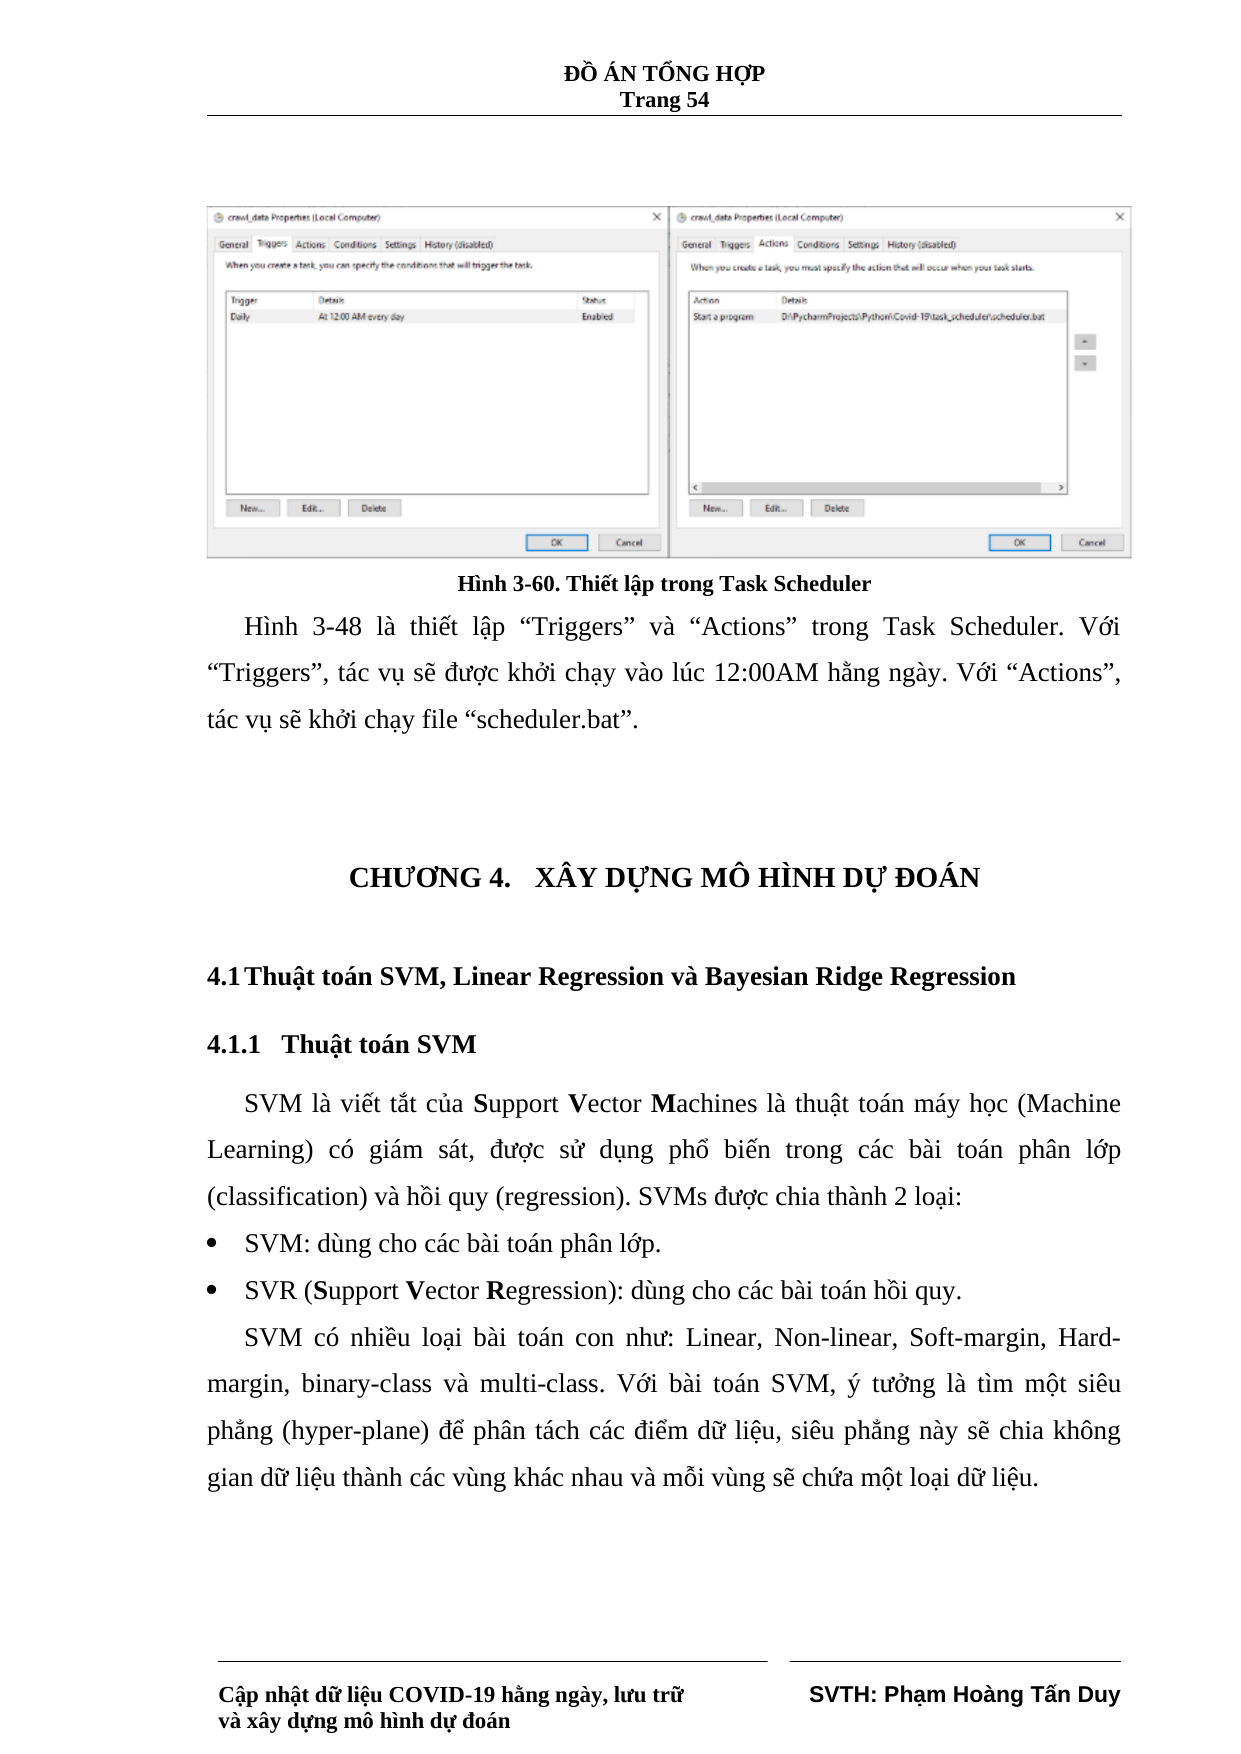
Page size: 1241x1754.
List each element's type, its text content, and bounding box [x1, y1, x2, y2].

subtitle Thuật toán SVM [207, 1028, 1122, 1059]
text SVM có nhiều loại bài toán con như: Linear, Non-linear, Soft-margin, Hard-margin, binary-class và multi-class. Với bài toán SVM, ý tưởng là tìm một siêu phẳng (hyper-plane) để phân tách các điểm dữ liệu, siêu phẳng này sẽ chia không gian dữ liệu thành các vùng khác nhau và mỗi vùng sẽ chứa một loại dữ liệu. [207, 1321, 1122, 1492]
subtitle Thuật toán SVM, Linear Regression và Bayesian Ridge Regression [207, 960, 1122, 991]
subtitle XÂY DỰNG MÔ HÌNH DỰ ĐOÁN [207, 860, 1122, 893]
text Hình 3-48 là thiết lập “Triggers” và “Actions” trong Task Scheduler. Với “Triggers”, tác vụ sẽ được khởi chạy vào lúc 12:00AM hằng ngày. Với “Actions”, tác vụ sẽ khởi chạy file “scheduler.bat”. [207, 609, 1122, 734]
text SVM là viết tắt của Support Vector Machines là thuật toán máy học (Machine Learning) có giám sát, được sử dụng phổ biến trong các bài toán phân lớp (classification) và hồi quy (regression). SVMs được chia thành 2 loại: [207, 1087, 1122, 1211]
list SVM: dùng cho các bài toán phân lớp. [207, 1227, 1122, 1258]
picture [206, 206, 1133, 560]
list SVR (Support Vector Regression): dùng cho các bài toán hồi quy. [207, 1274, 1122, 1305]
